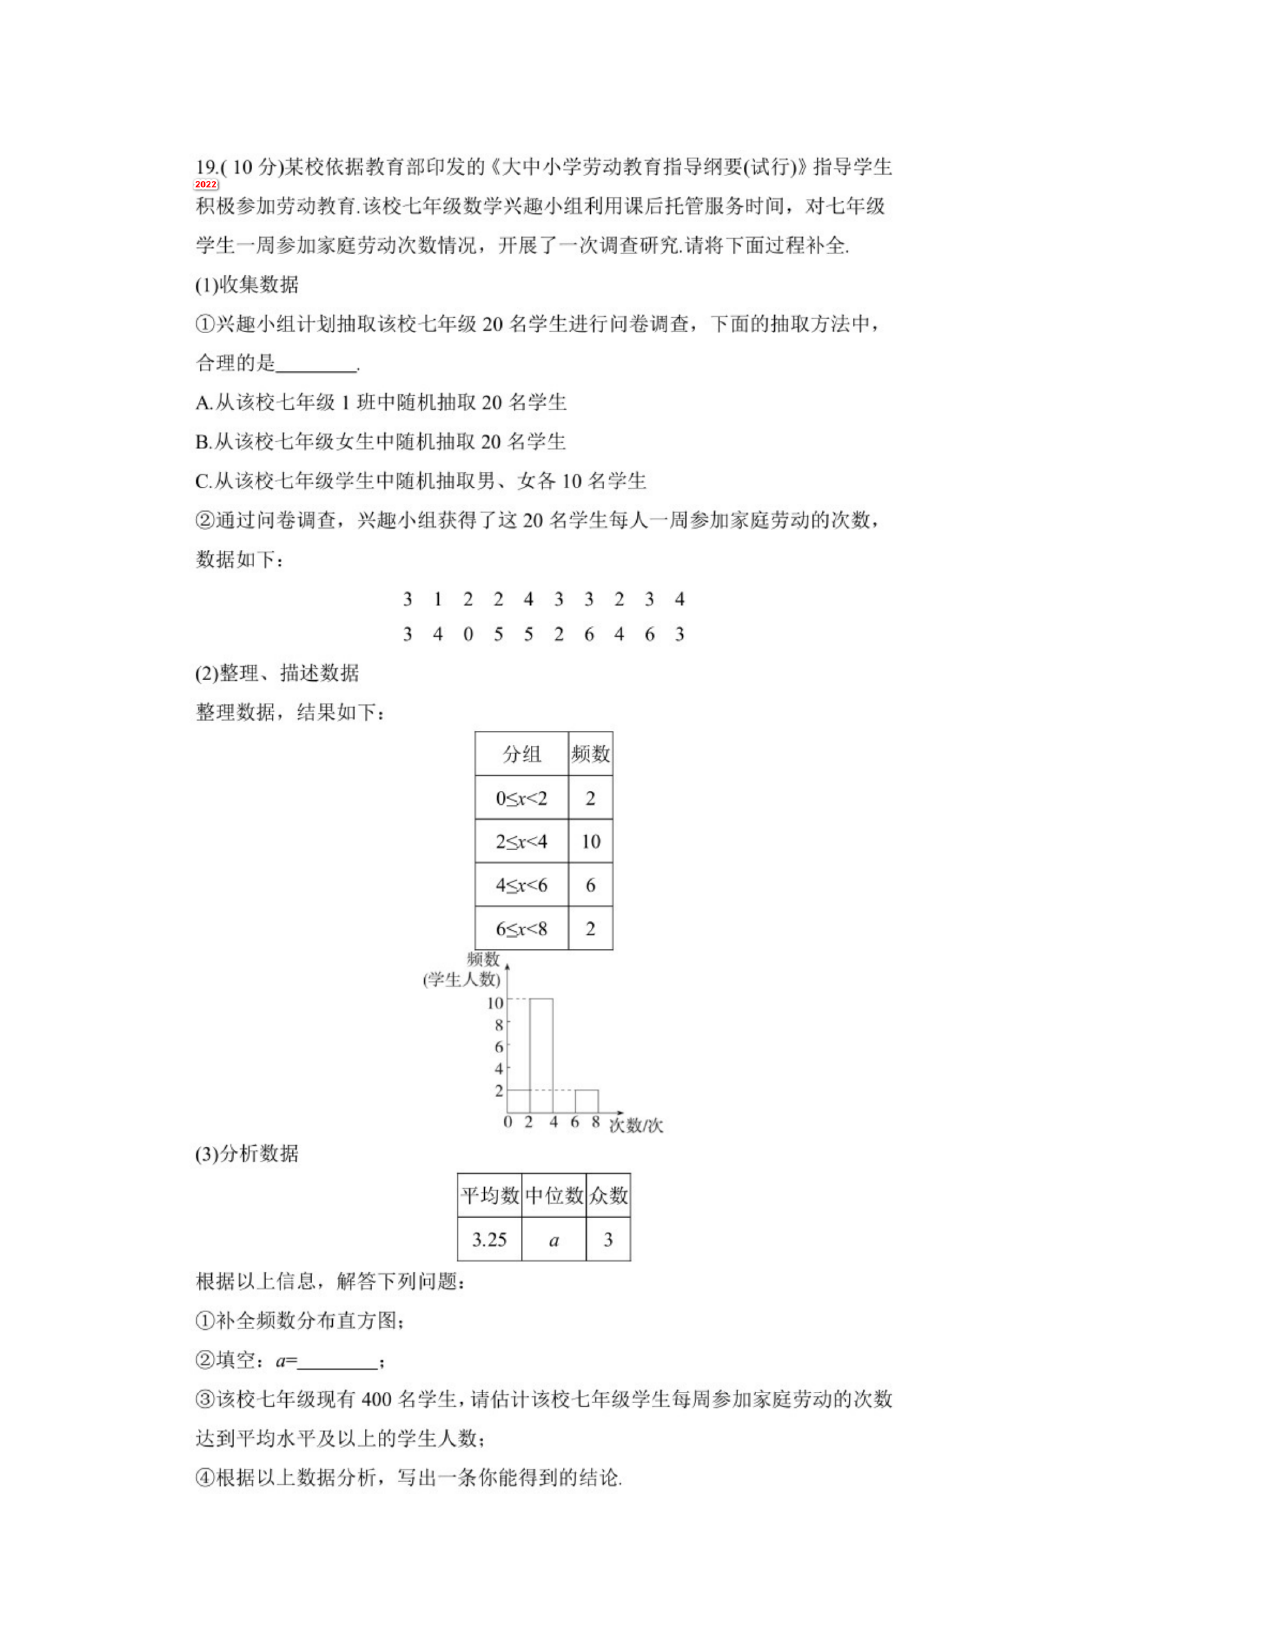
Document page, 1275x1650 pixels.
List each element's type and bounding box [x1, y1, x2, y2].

picture [187, 150, 898, 1500]
